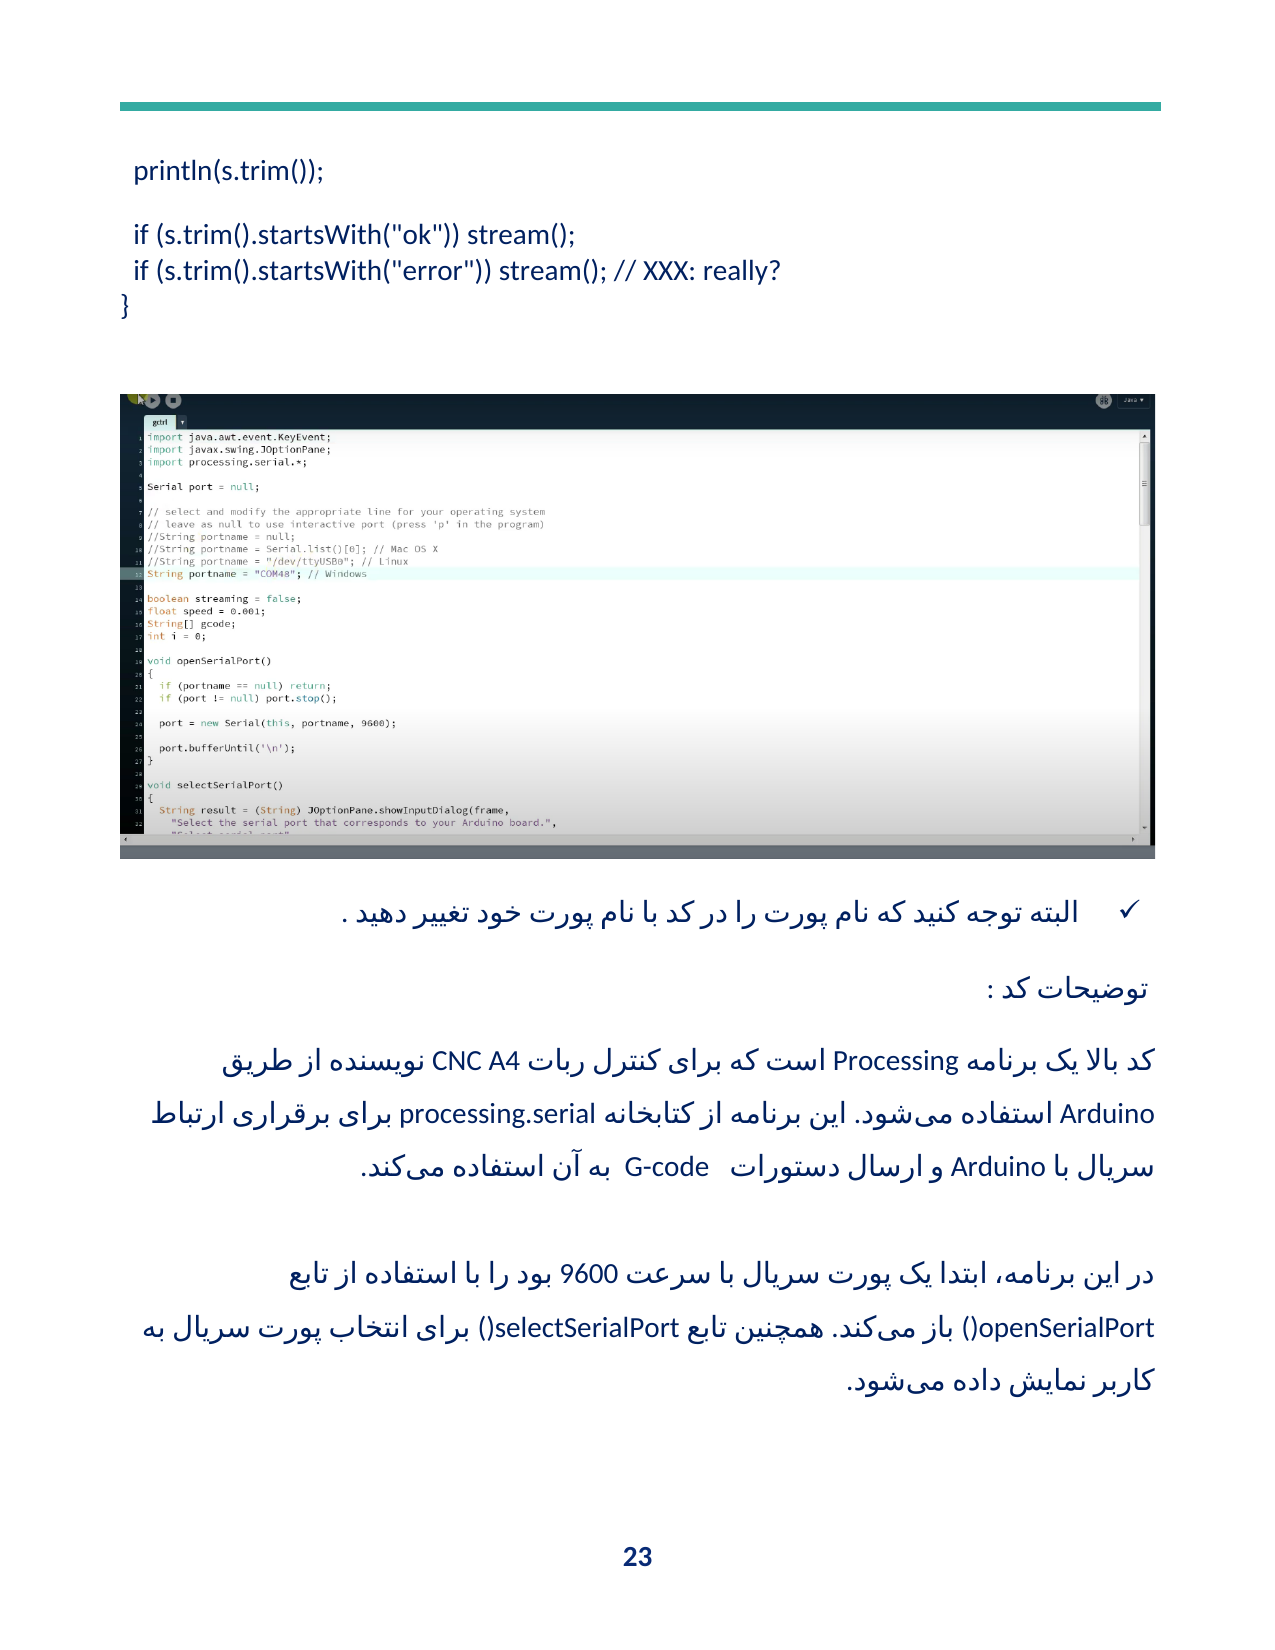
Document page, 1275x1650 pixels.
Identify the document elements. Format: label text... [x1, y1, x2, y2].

text در این برنامه، ابتدا یک پورت سریال با سرعت 9600 بود را با استفاده از تابع openSerialPort() باز می‌کند. همچنین تابع selectSerialPort() برای انتخاب پورت سریال به کاربر نمایش داده می‌شود. [120, 1255, 1155, 1398]
text if (s.trim().startsWith("error")) stream(); // XXX: really? [120, 252, 1155, 287]
text توضیحات کد : [120, 970, 1155, 1006]
text } [120, 287, 1155, 323]
picture [120, 394, 1155, 859]
list البته توجه کنید که نام پورت را در کد با نام پورت خود تغییر دهید . [120, 894, 1117, 929]
text println(s.trim()); [120, 152, 1155, 187]
text if (s.trim().startsWith("ok")) stream(); [120, 216, 1155, 252]
text کد بالا یک برنامه Processing است که برای کنترل ربات CNC A4 نویسنده از طریق Arduino استفاده می‌شود. این برنامه از کتابخانه processing.serial برای برقراری ارتباط سریال با Arduino و ارسال دستورات G-code به آن استفاده می‌کند. [120, 1042, 1155, 1184]
